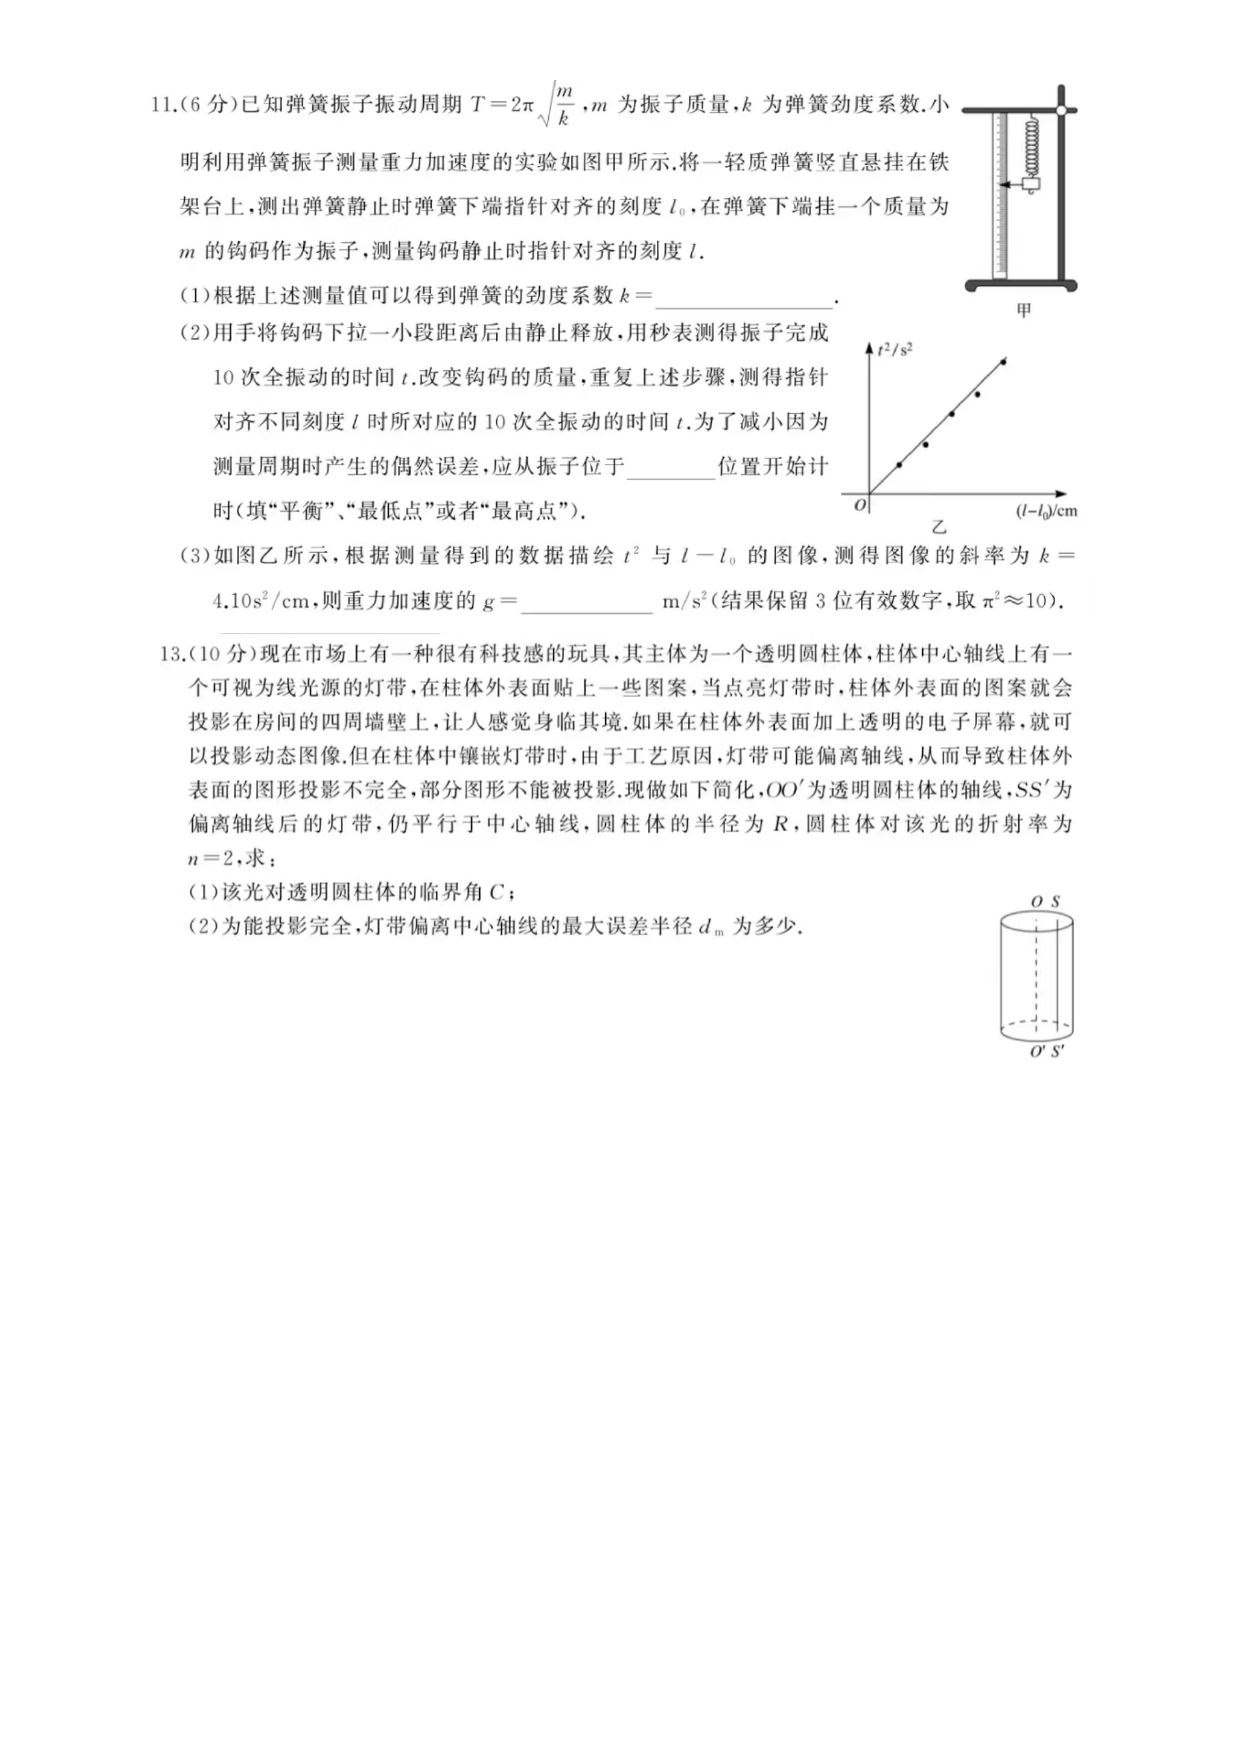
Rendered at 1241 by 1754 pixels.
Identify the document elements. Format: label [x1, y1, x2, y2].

picture [147, 80, 1093, 619]
picture [160, 633, 1080, 1060]
